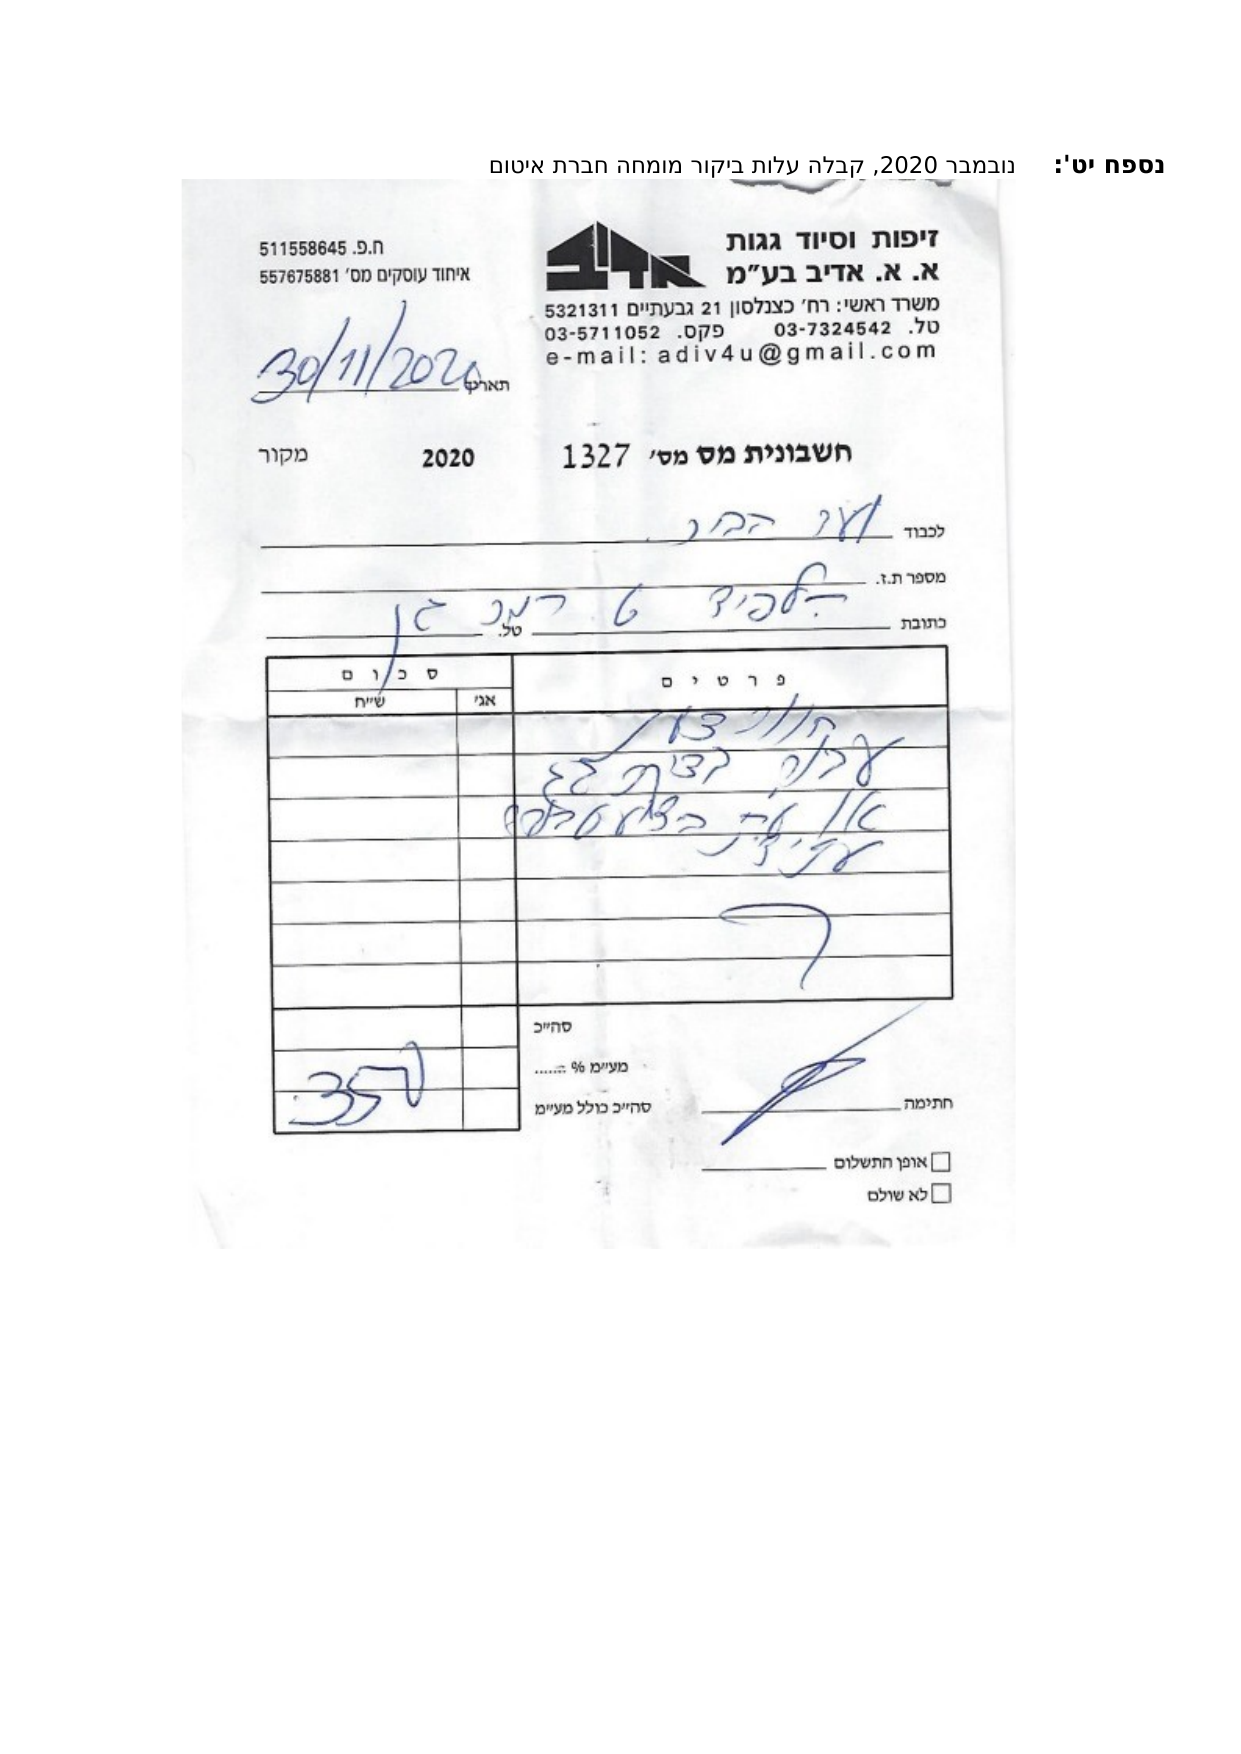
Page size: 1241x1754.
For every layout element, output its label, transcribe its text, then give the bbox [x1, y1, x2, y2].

picture [181, 179, 1016, 1249]
